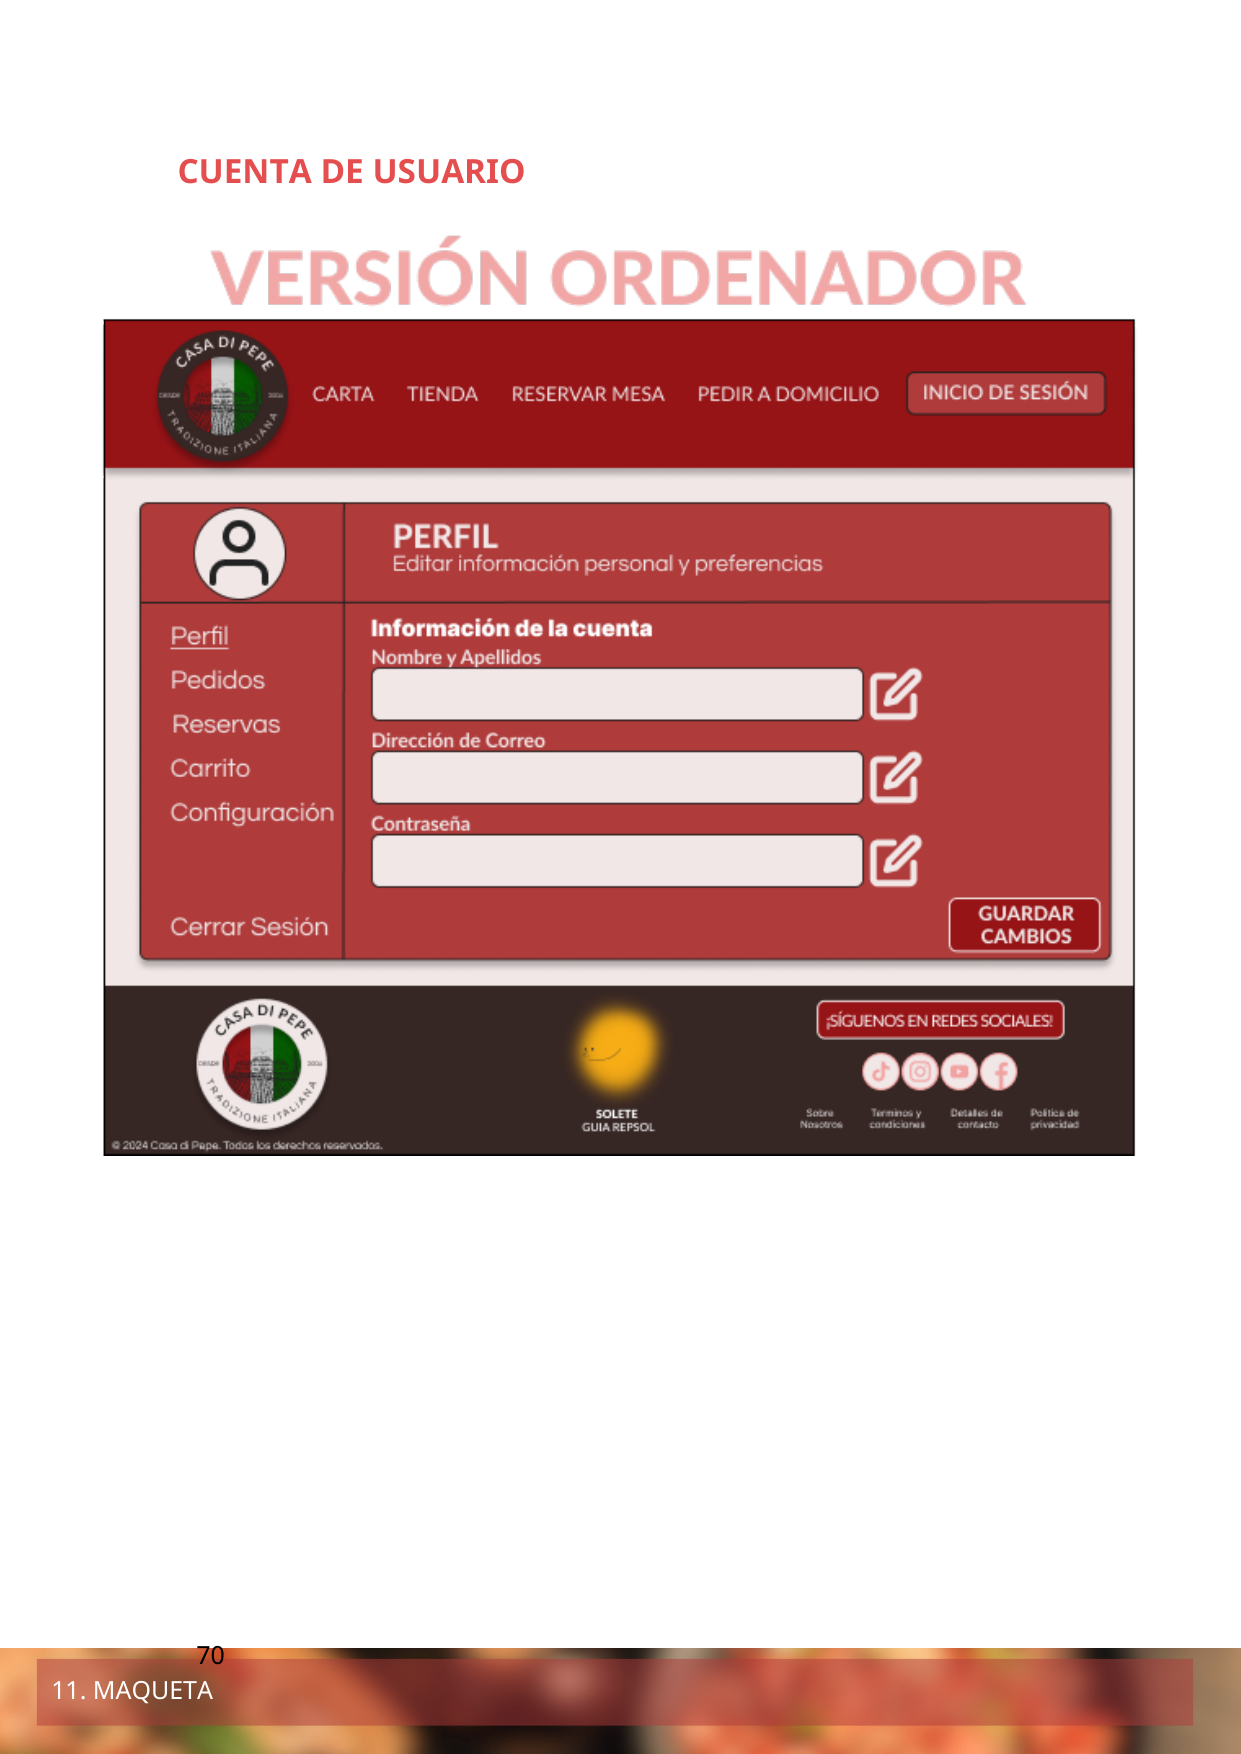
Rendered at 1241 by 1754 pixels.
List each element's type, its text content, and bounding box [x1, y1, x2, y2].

picture [205, 1648, 212, 1658]
picture [213, 1648, 221, 1658]
text CUENTA DE USUARIO [177, 148, 1063, 193]
picture [99, 233, 1140, 1156]
picture [0, 1648, 1241, 1754]
